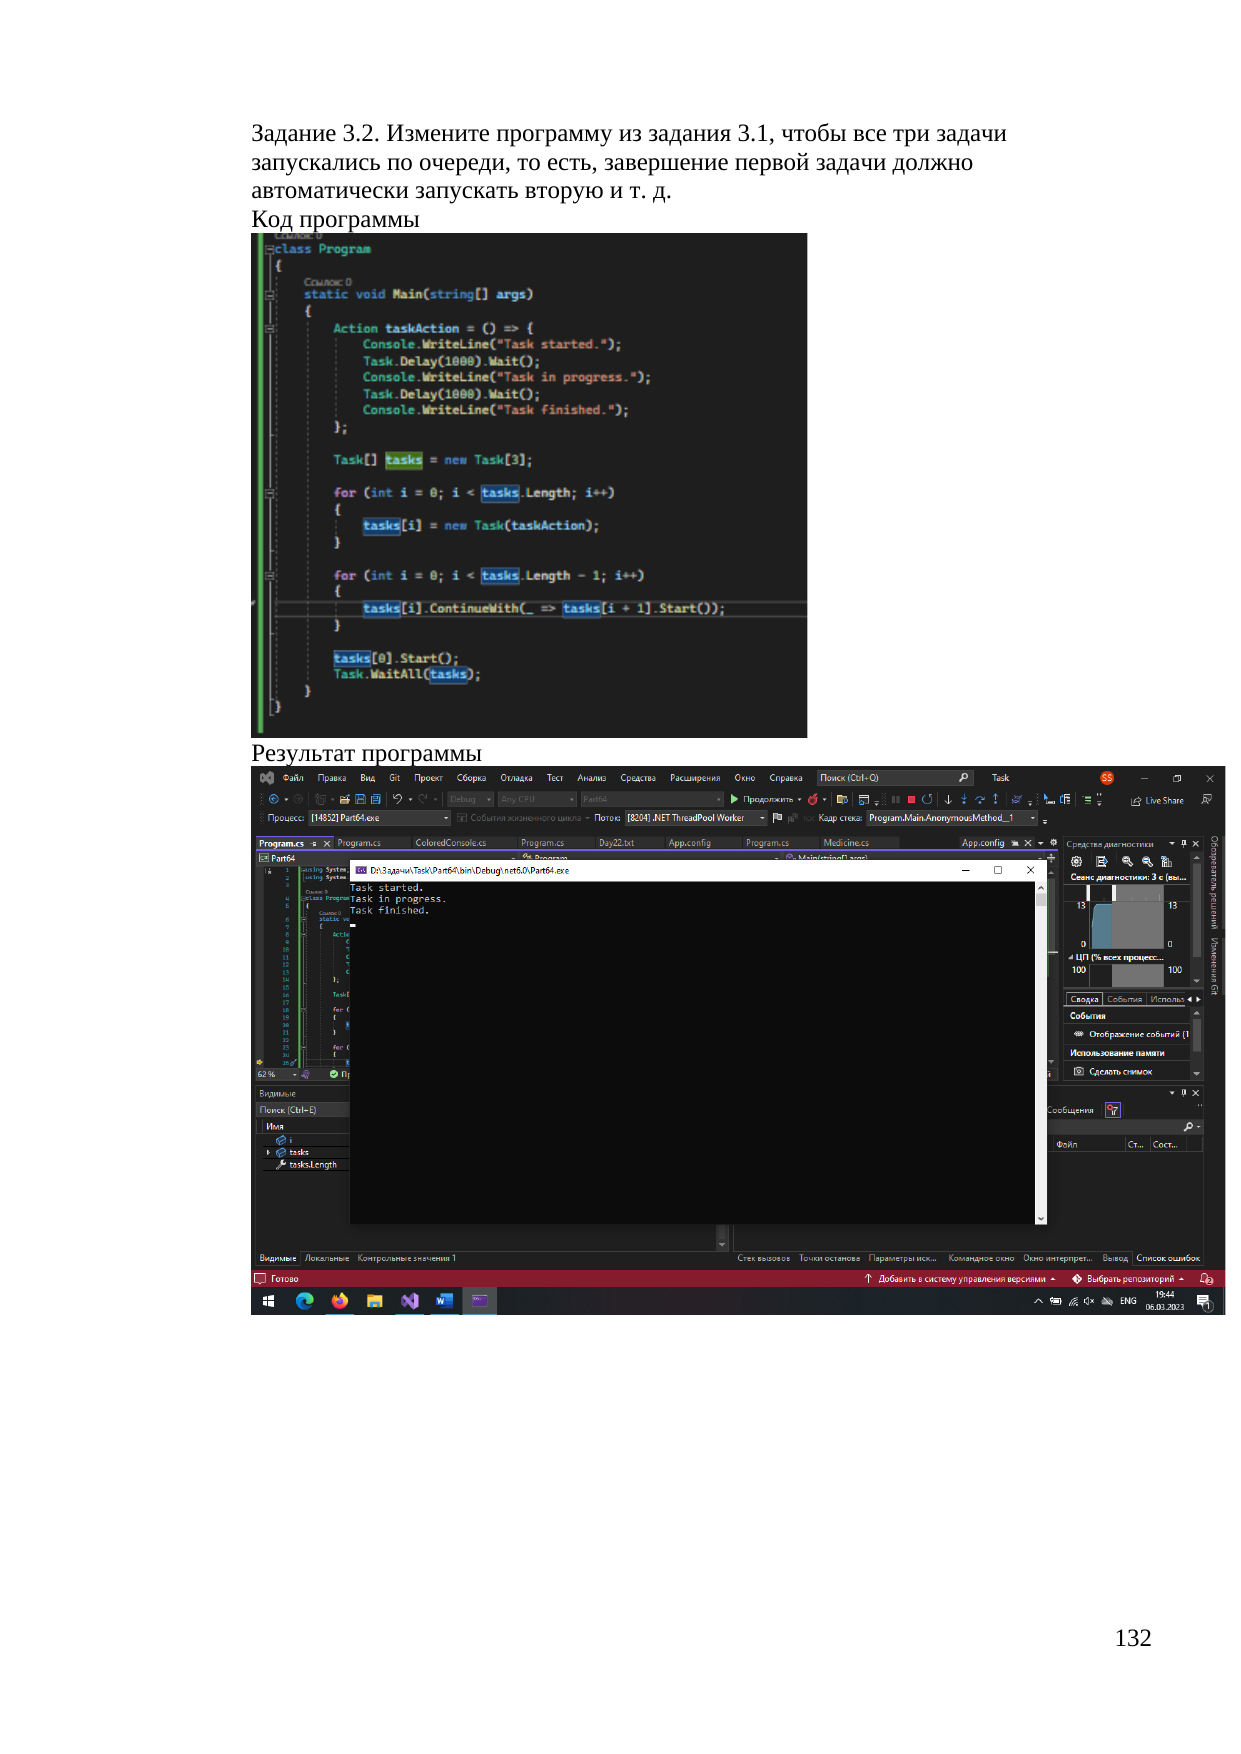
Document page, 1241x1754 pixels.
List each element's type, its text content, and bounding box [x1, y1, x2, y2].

picture [251, 233, 808, 738]
text Задание 3.2. Измените программу из задания 3.1, чтобы все три задачи [177, 118, 1152, 147]
picture [251, 766, 1226, 1315]
text Код программы [177, 204, 1152, 233]
text запускались по очереди, то есть, завершение первой задачи должно [177, 147, 1152, 176]
text автоматически запускать вторую и т. д. [177, 176, 1152, 204]
text Результат программы [177, 738, 1152, 767]
